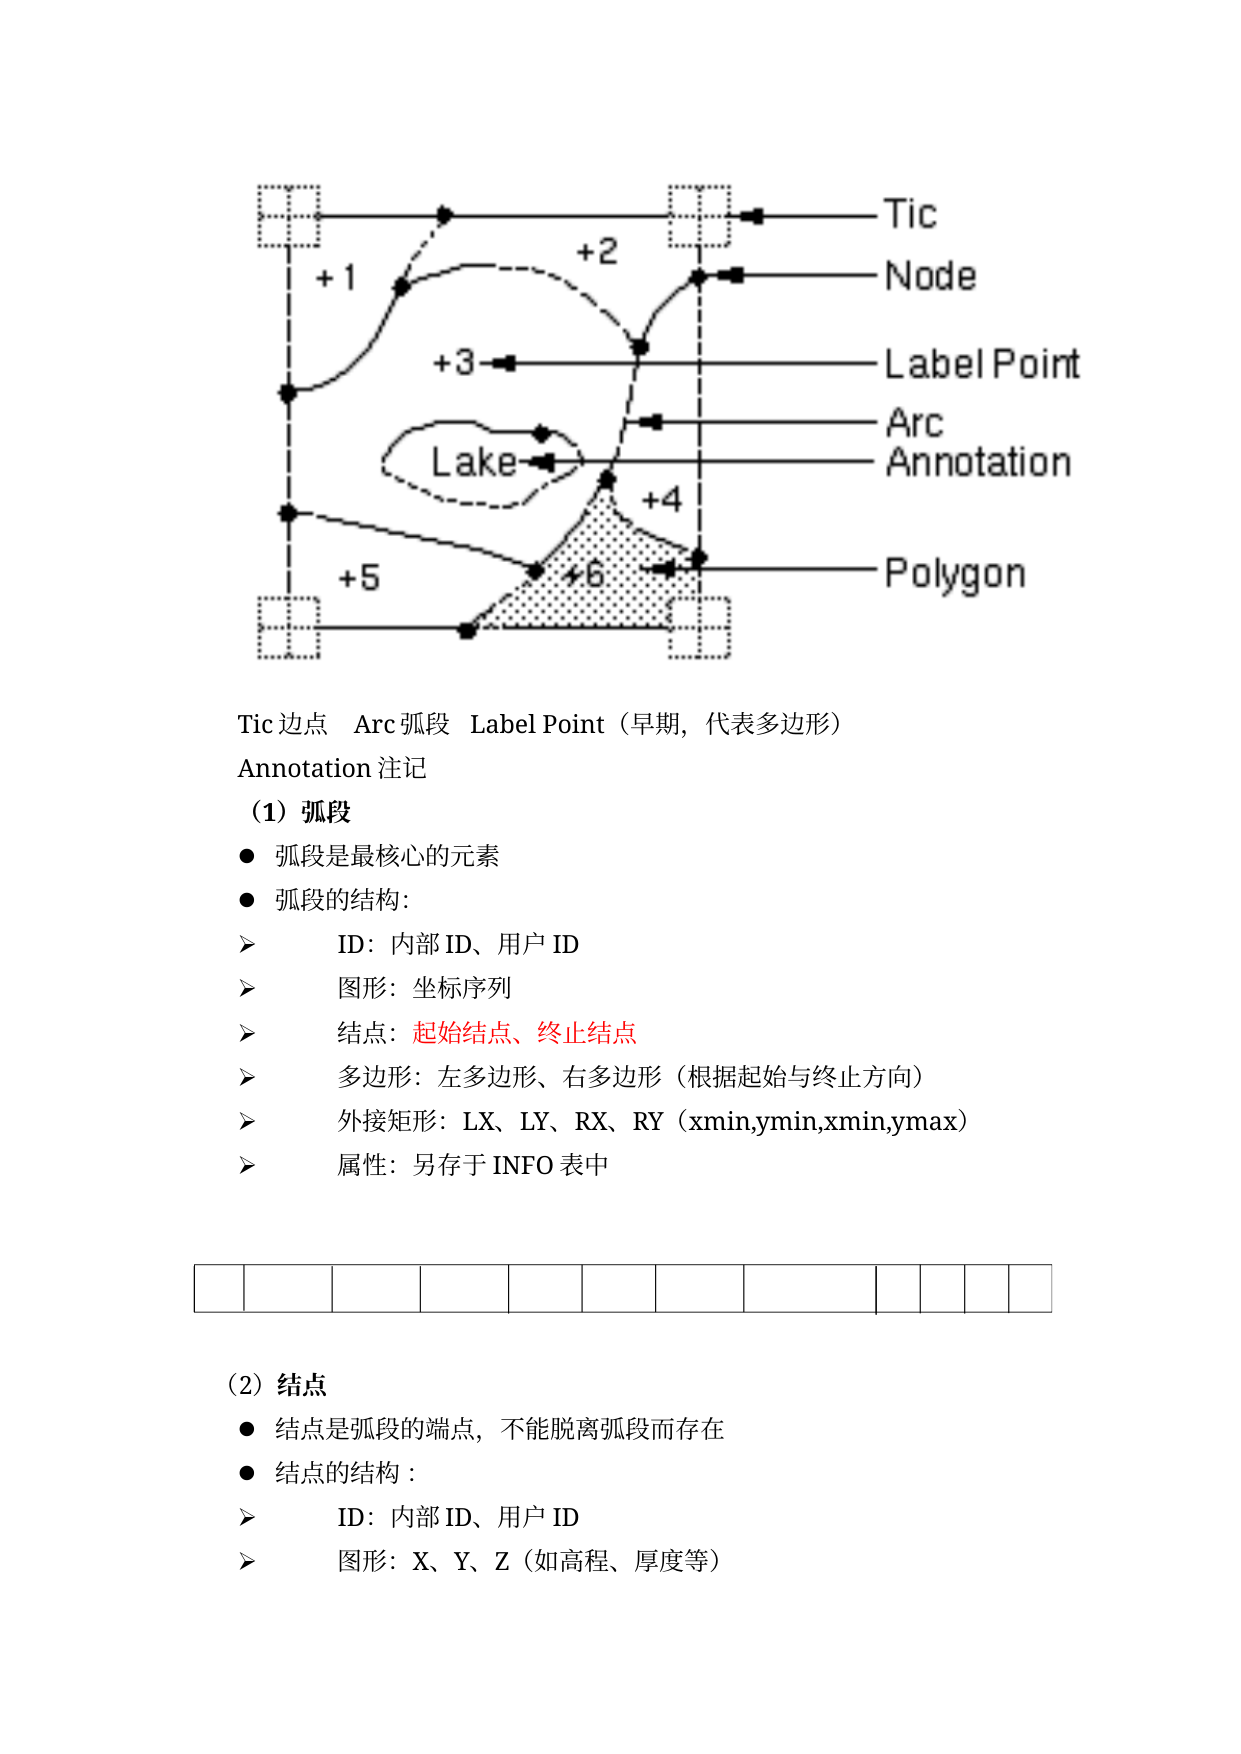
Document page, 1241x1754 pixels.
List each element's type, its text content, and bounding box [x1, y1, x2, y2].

text （1）弧段 [187, 789, 1053, 833]
text Annotation注记 [187, 745, 1053, 789]
list 属性：另存于INFO表中 [187, 1141, 1053, 1185]
text Tic边点 Arc弧段 Label Point（早期，代表多边形） [187, 701, 1053, 745]
list 结点：起始结点、终止结点 [187, 1009, 1053, 1053]
list 结点的结构 ： [187, 1450, 1053, 1494]
list 图形：X、Y、Z（如高程、厚度等） [187, 1538, 1053, 1582]
list 图形：坐标序列 [187, 965, 1053, 1009]
list 多边形：左多边形、右多边形（根据起始与终止方向） [187, 1053, 1053, 1097]
list ID：内部ID、用户ID [187, 921, 1053, 965]
list 弧段的结构： [187, 877, 1053, 921]
list 外接矩形：LX、LY、RX、RY（xmin,ymin,xmin,ymax） [187, 1097, 1053, 1141]
text （2）结点 [187, 1362, 1053, 1406]
list 弧段是最核心的元素 [187, 833, 1053, 877]
list 结点是弧段的端点，不能脱离弧段而存在 [187, 1406, 1053, 1450]
list ID：内部ID、用户ID [187, 1494, 1053, 1538]
picture [237, 172, 1103, 677]
